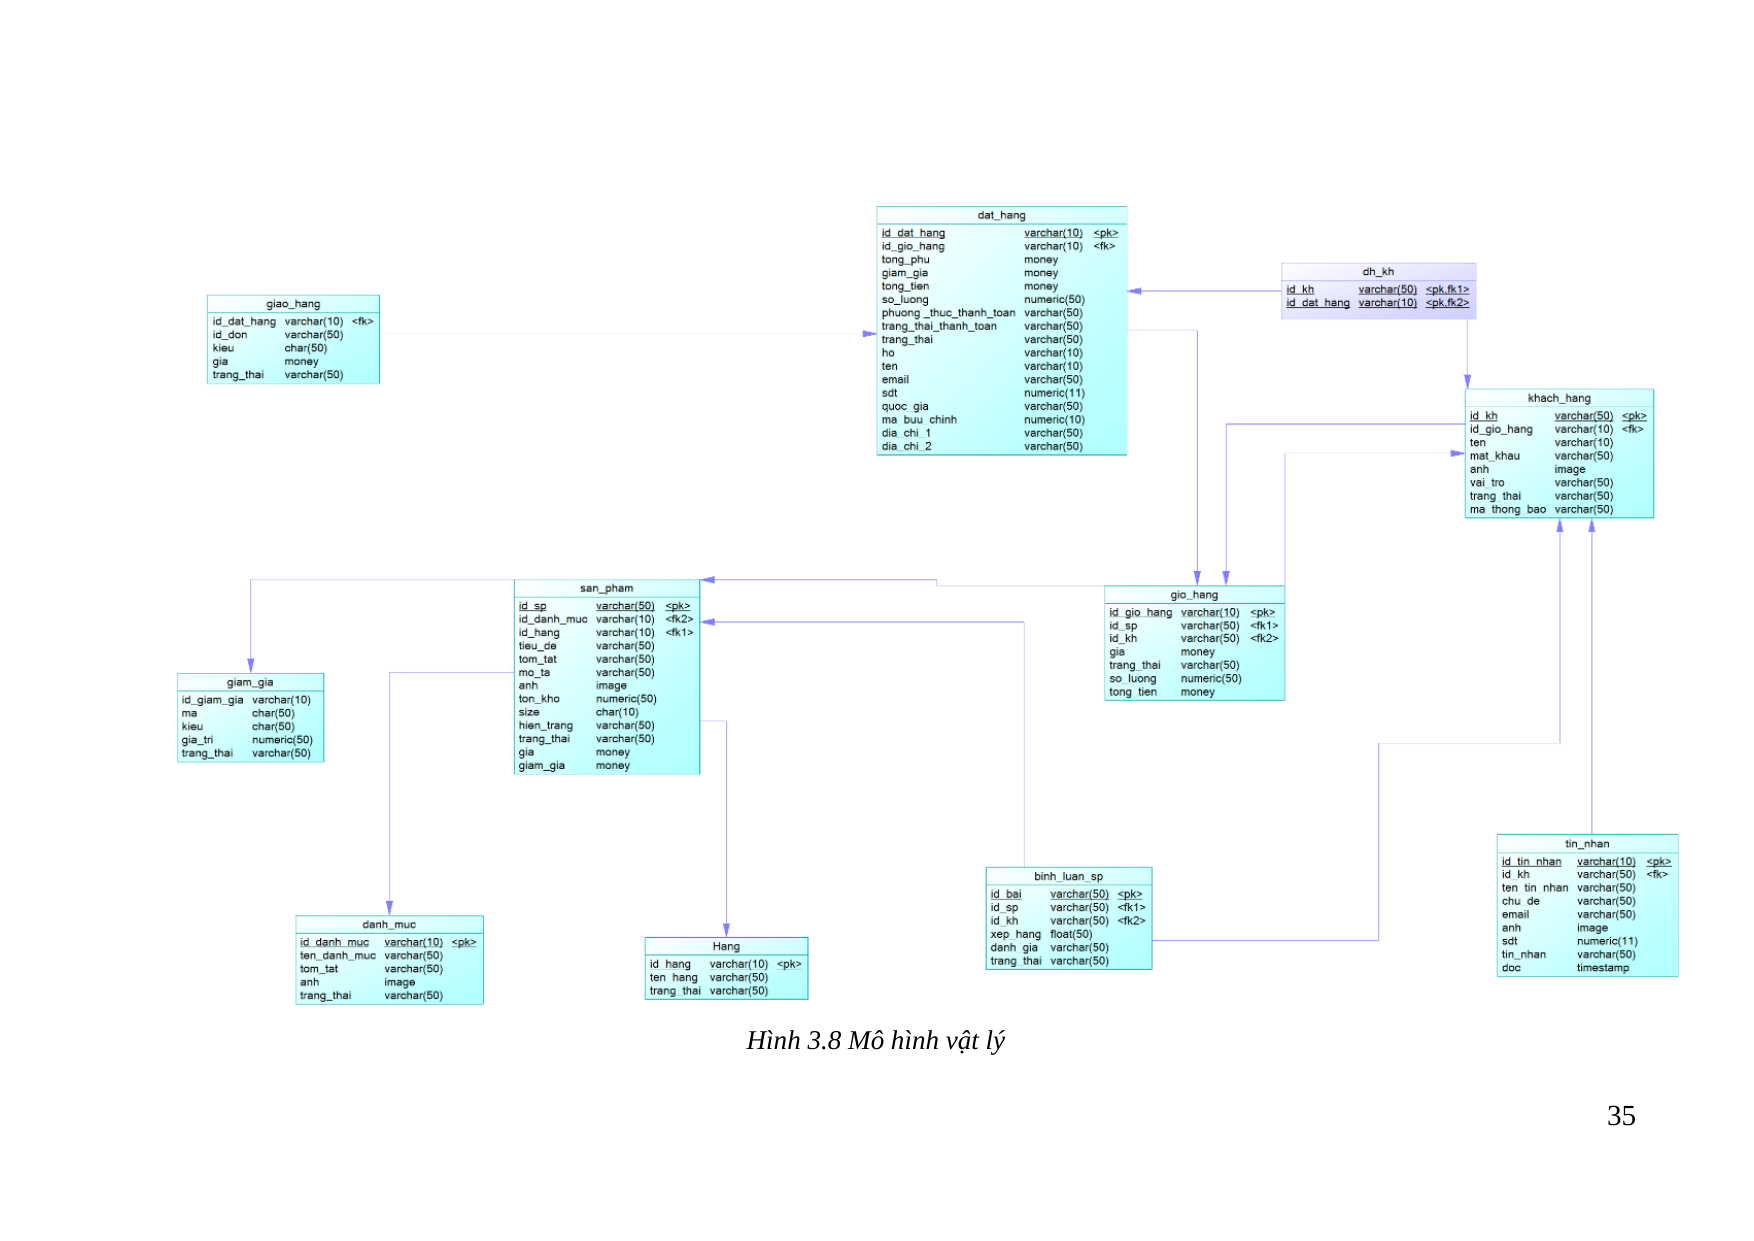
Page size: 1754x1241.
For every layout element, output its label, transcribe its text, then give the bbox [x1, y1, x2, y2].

picture [177, 206, 1679, 1005]
